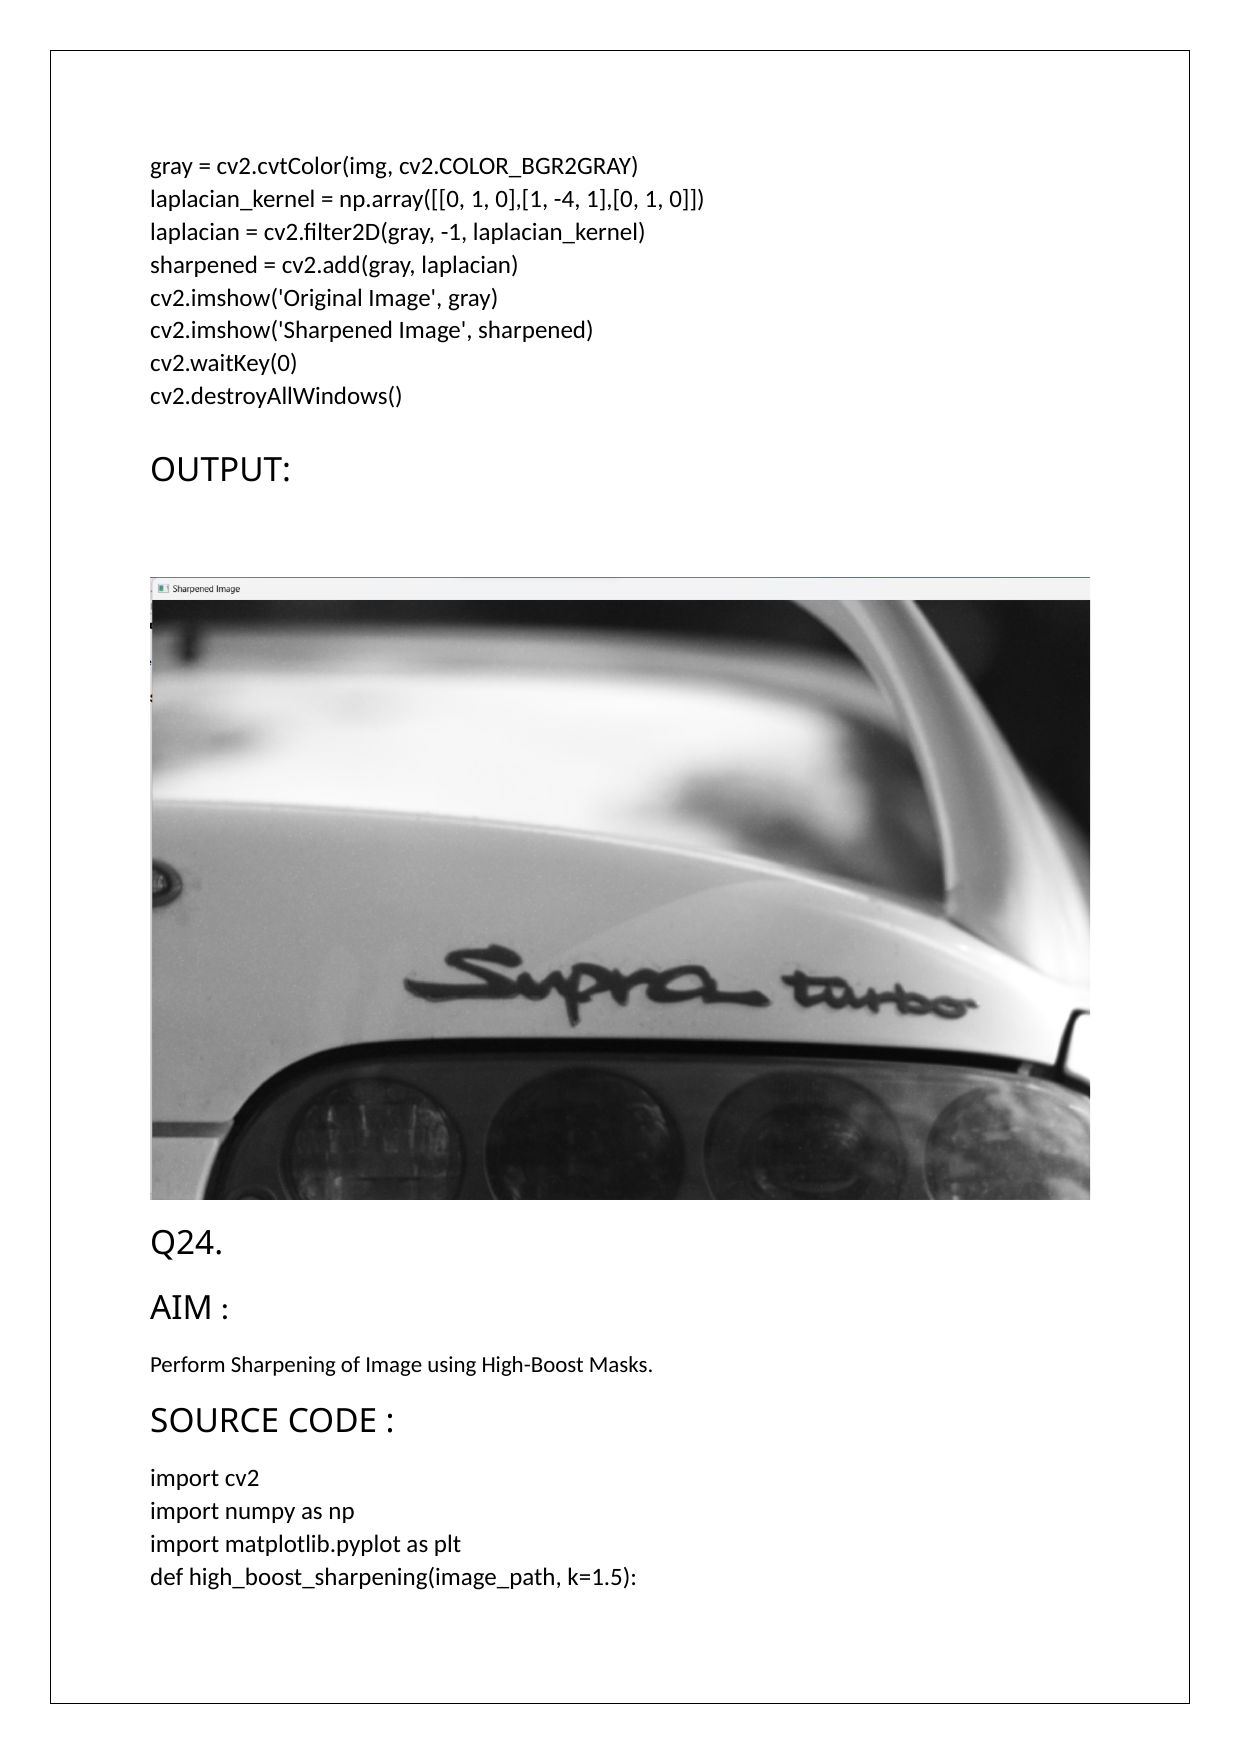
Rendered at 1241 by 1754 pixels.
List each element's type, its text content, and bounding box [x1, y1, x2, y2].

text laplacian = cv2.filter2D(gray, -1, laplacian_kernel) [150, 216, 1090, 246]
text def high_boost_sharpening(image_path, k=1.5): [150, 1561, 1090, 1592]
text gray = cv2.cvtColor(img, cv2.COLOR_BGR2GRAY) [150, 150, 1090, 181]
text Q24. [150, 1218, 1090, 1264]
text cv2.destroyAllWindows() [150, 380, 1090, 411]
text sharpened = cv2.add(gray, laplacian) [150, 249, 1090, 279]
text OUTPUT: [150, 446, 1090, 492]
text SOURCE CODE : [150, 1397, 1090, 1442]
text import cv2 [150, 1462, 1090, 1493]
text Perform Sharpening of Image using High-Boost Masks. [150, 1350, 1090, 1378]
text cv2.imshow('Original Image', gray) [150, 282, 1090, 312]
text import numpy as np [150, 1495, 1090, 1526]
text import matplotlib.pyplot as plt [150, 1528, 1090, 1559]
text cv2.imshow('Sharpened Image', sharpened) [150, 314, 1090, 345]
text AIM : [150, 1284, 1090, 1329]
picture [150, 577, 1091, 1200]
text laplacian_kernel = np.array([[0, 1, 0],[1, -4, 1],[0, 1, 0]]) [150, 183, 1090, 213]
text cv2.waitKey(0) [150, 347, 1090, 378]
